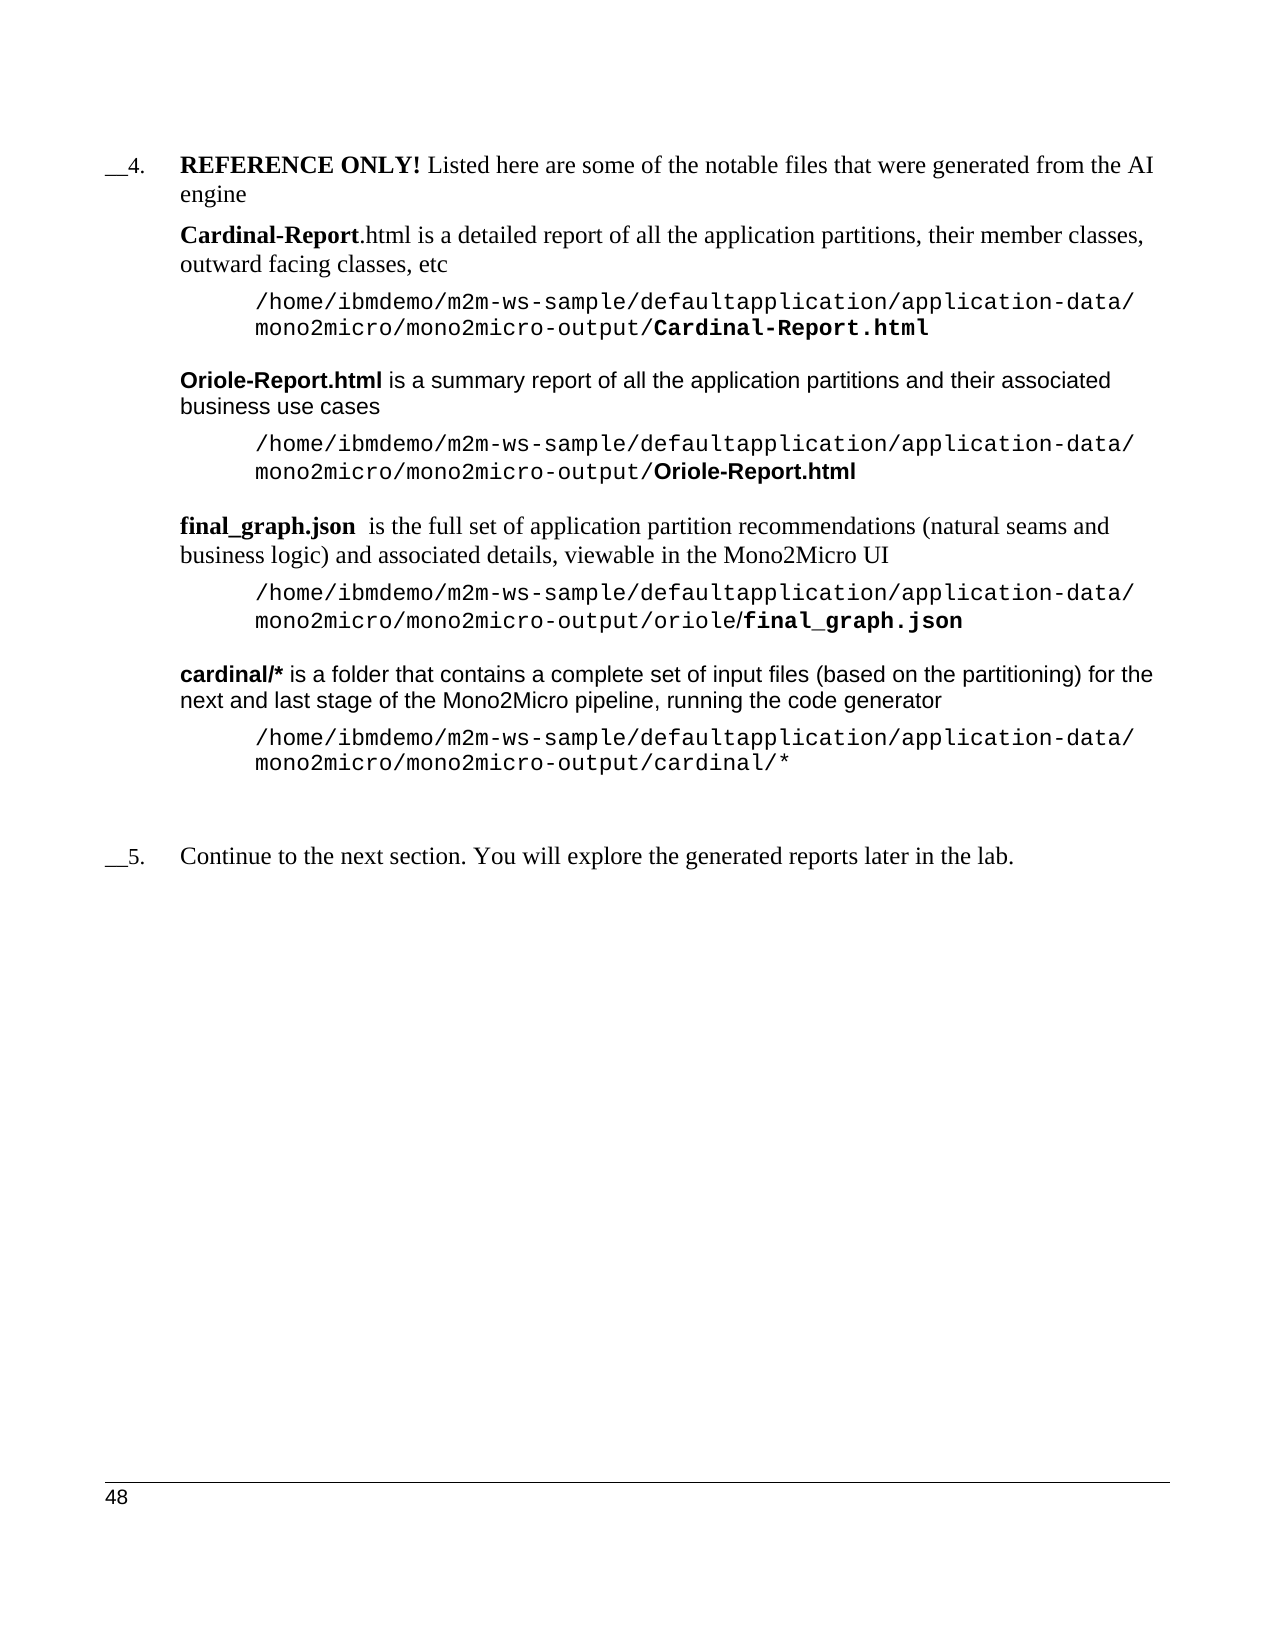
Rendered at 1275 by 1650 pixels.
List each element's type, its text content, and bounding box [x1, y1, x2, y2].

text /home/ibmdemo/m2m-ws-sample/defaultapplication/application-data/mono2micro/mono2micro-output/Cardinal-Report.html [255, 290, 1170, 342]
text /home/ibmdemo/m2m-ws-sample/defaultapplication/application-data/mono2micro/mono2micro-output/oriole/final_graph.json [255, 581, 1170, 636]
text /home/ibmdemo/m2m-ws-sample/defaultapplication/application-data/mono2micro/mono2micro-output/Oriole-Report.html [255, 432, 1170, 486]
text Oriole-Report.html is a summary report of all the application partitions and their associated business use cases [180, 367, 1170, 419]
list Continue to the next section. You will explore the generated reports later in the lab. [105, 841, 1170, 870]
list REFERENCE ONLY! Listed here are some of the notable files that were generated from the AI engine [105, 150, 1170, 207]
text final_graph.json is the full set of application partition recommendations (natural seams and business logic) and associated details, viewable in the Mono2Micro UI [180, 511, 1170, 569]
text Cardinal-Report.html is a detailed report of all the application partitions, their member classes, outward facing classes, etc [180, 220, 1170, 277]
text /home/ibmdemo/m2m-ws-sample/defaultapplication/application-data/mono2micro/mono2micro-output/cardinal/* [255, 726, 1170, 778]
text cardinal/* is a folder that contains a complete set of input files (based on the partitioning) for the next and last stage of the Mono2Micro pipeline, running the code generator [180, 661, 1170, 713]
